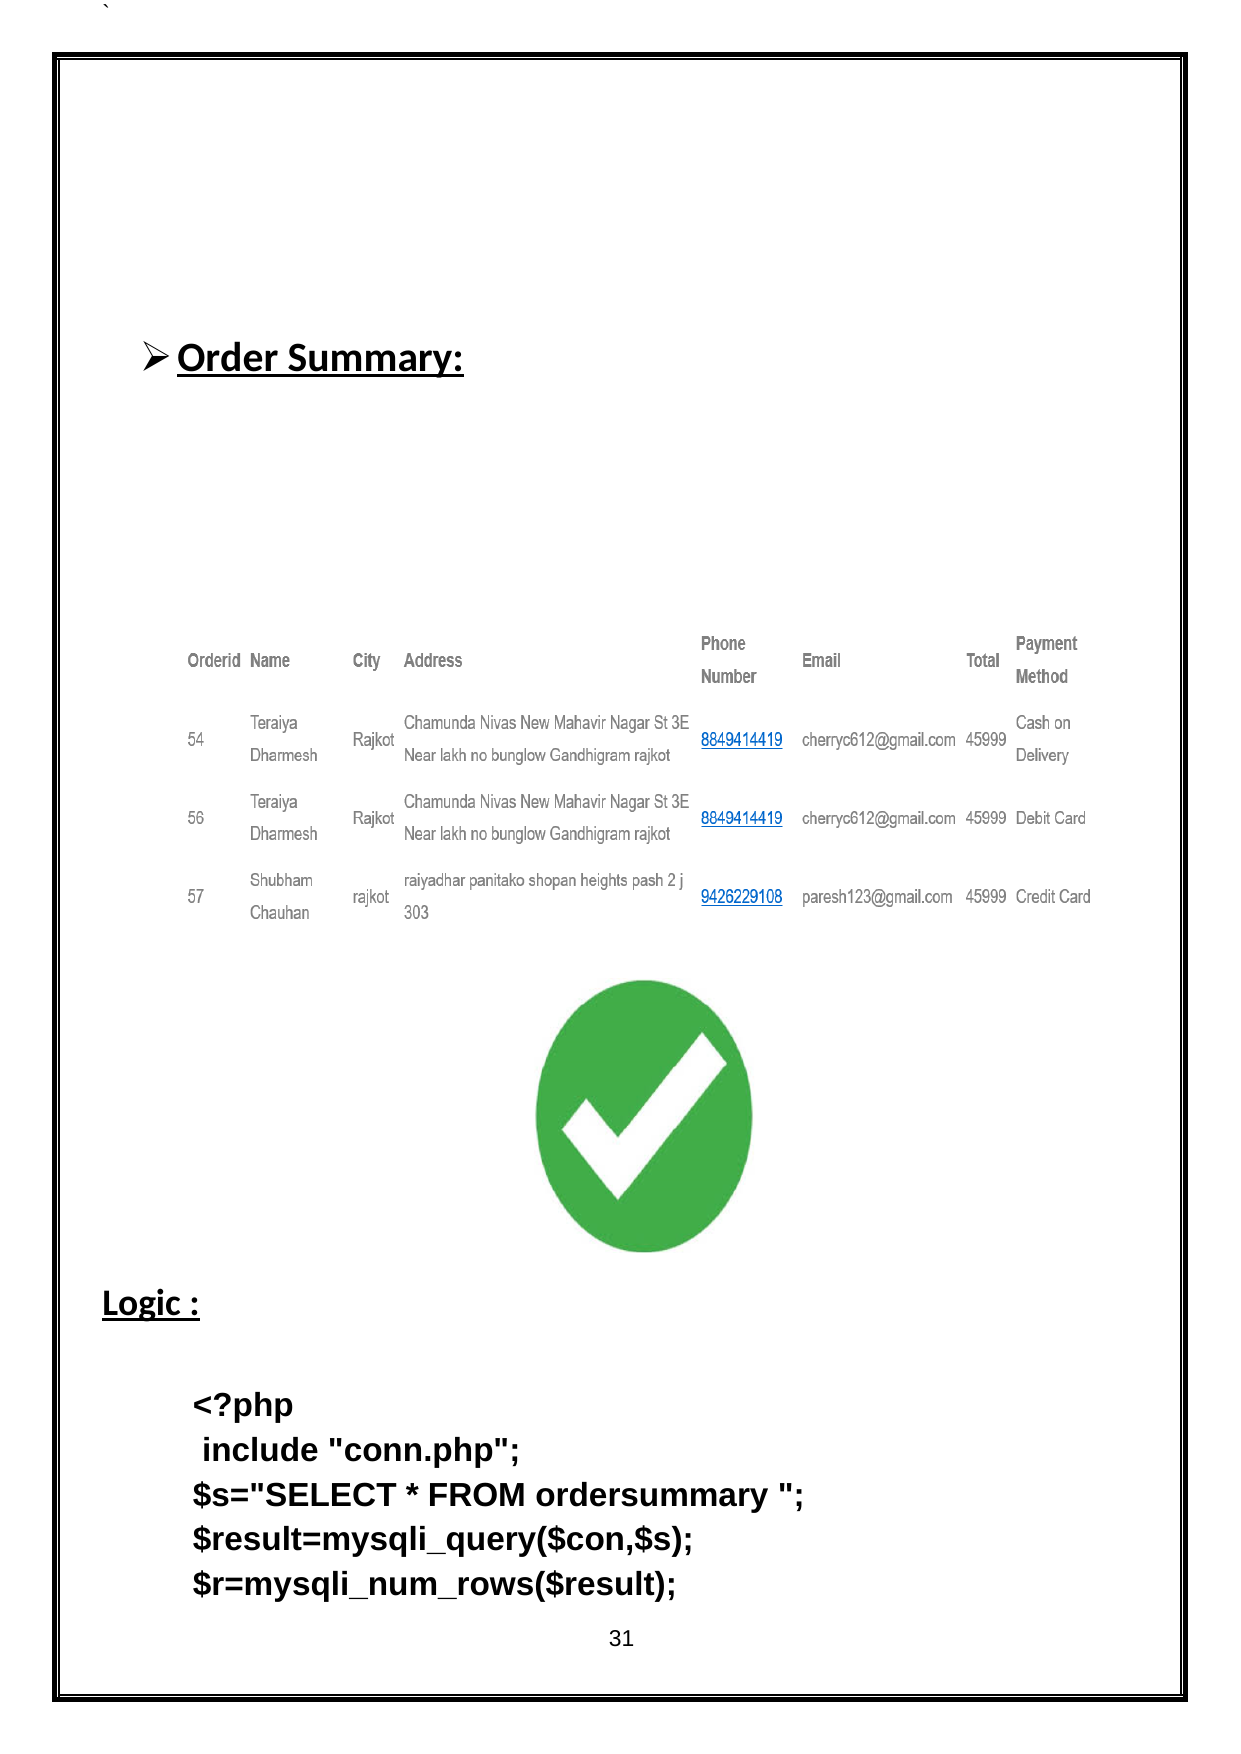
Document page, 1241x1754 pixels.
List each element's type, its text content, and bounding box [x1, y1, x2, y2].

subtitle $s="SELECT * FROM ordersummary "; [193, 1475, 1113, 1513]
subtitle $result=mysqli_query($con,$s); [193, 1519, 1113, 1558]
subtitle Order Summary: [139, 331, 1113, 382]
subtitle <?php [193, 1385, 1113, 1424]
picture [102, 507, 1134, 1253]
subtitle $r=mysqli_num_rows($result); [193, 1564, 1113, 1603]
subtitle include "conn.php"; [193, 1430, 1113, 1468]
subtitle Logic : [102, 1279, 1113, 1325]
